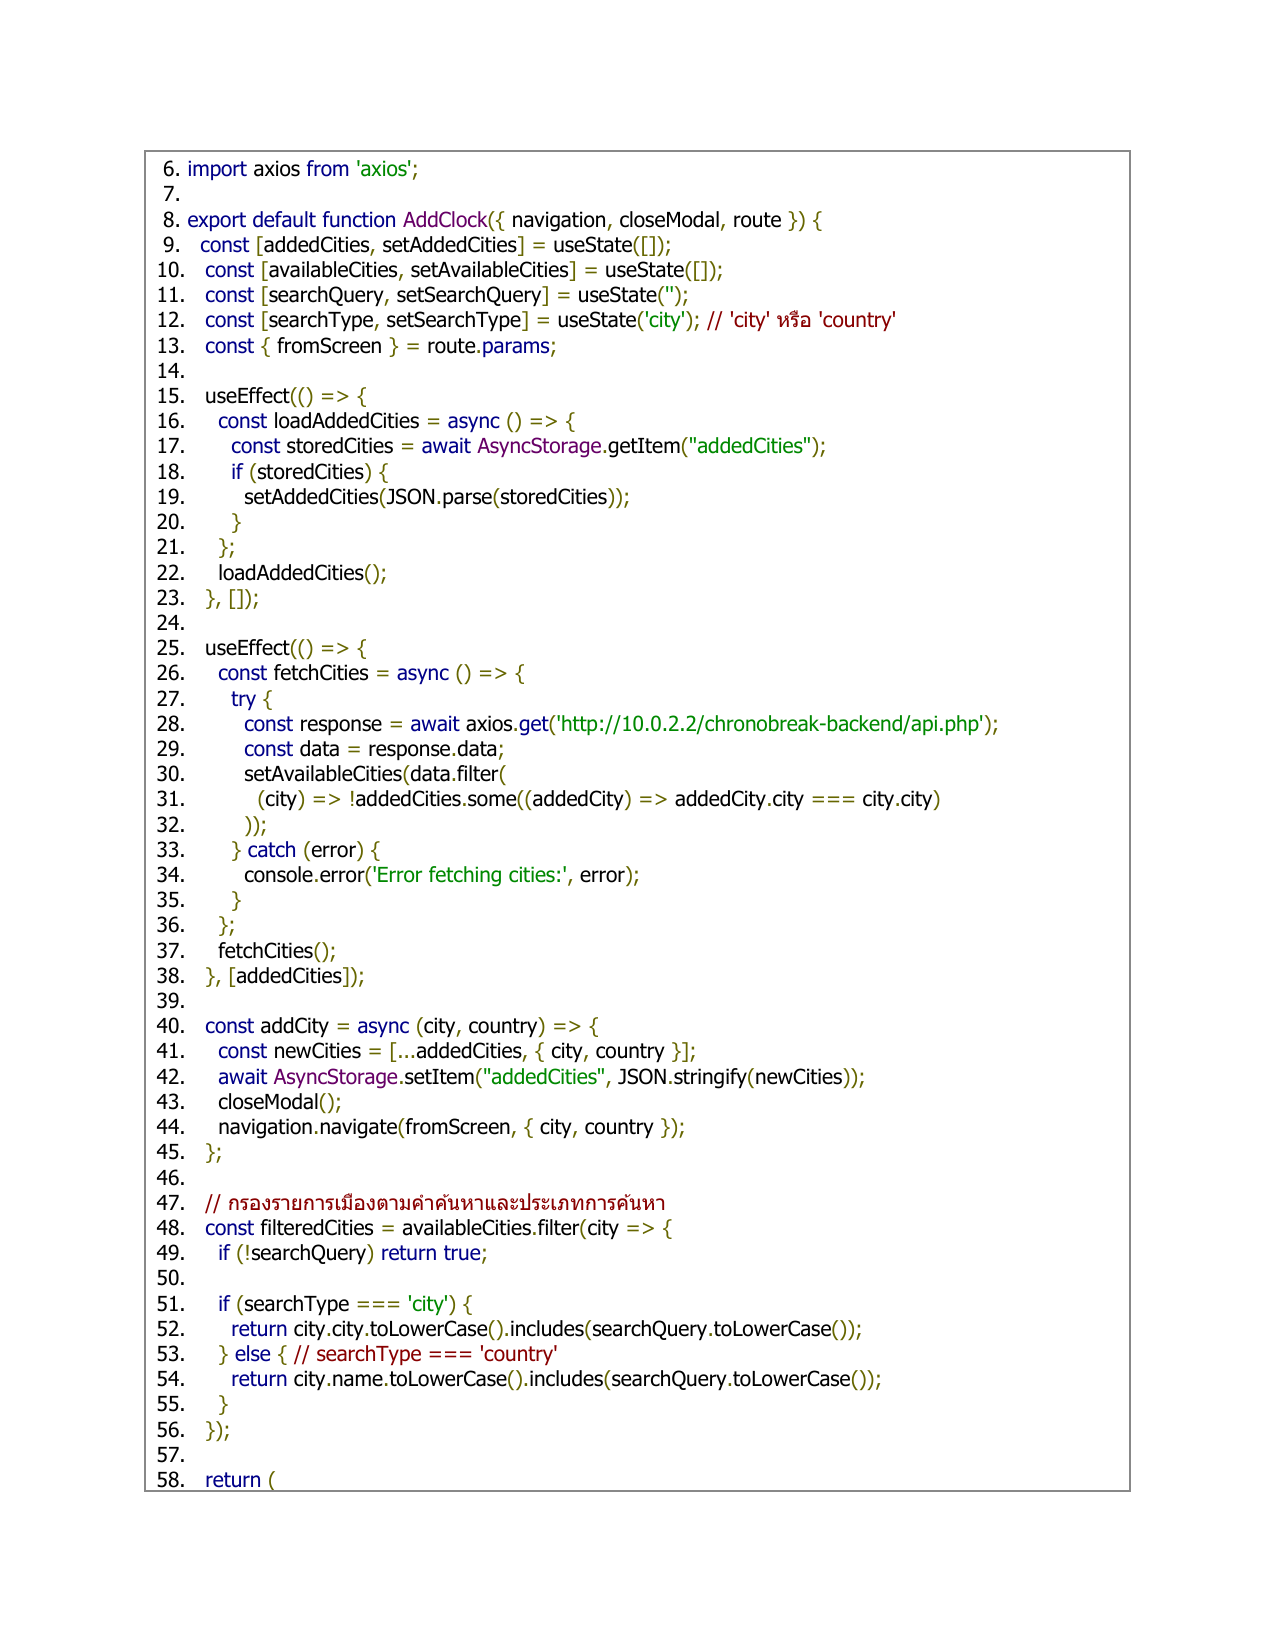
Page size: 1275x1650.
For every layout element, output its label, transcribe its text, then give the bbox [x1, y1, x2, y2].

text 7. [150, 181, 1125, 206]
text 9. const [addedCities, setAddedCities] = useState([]); [150, 231, 1125, 257]
text 33. } catch (error) { [150, 836, 1125, 862]
text 58. return ( [150, 1467, 1125, 1490]
text 29. const data = response.data; [150, 736, 1125, 761]
text 24. [150, 609, 1125, 635]
text 30. setAvailableCities(data.filter( [150, 761, 1125, 786]
text 51. if (searchType === 'city') { [150, 1290, 1125, 1315]
text 56. }); [150, 1416, 1125, 1441]
text 42. await AsyncStorage.setItem("addedCities", JSON.stringify(newCities)); [150, 1063, 1125, 1088]
text 23. }, []); [150, 584, 1125, 609]
text 20. } [150, 509, 1125, 534]
text 34. console.error('Error fetching cities:', error); [150, 862, 1125, 887]
text 38. }, [addedCities]); [150, 962, 1125, 988]
text 22. loadAddedCities(); [150, 559, 1125, 584]
text 53. } else { // searchType === 'country' [150, 1341, 1125, 1366]
text 57. [150, 1441, 1125, 1467]
text 19. setAddedCities(JSON.parse(storedCities)); [150, 483, 1125, 509]
text 37. fetchCities(); [150, 937, 1125, 962]
text 47. // กรองรายการเมืองตามคำค้นหาและประเภทการค้นหา [150, 1189, 1125, 1214]
text 31. (city) => !addedCities.some((addedCity) => addedCity.city === city.city) [150, 786, 1125, 811]
text 15. useEffect(() => { [150, 383, 1125, 408]
text 11. const [searchQuery, setSearchQuery] = useState(''); [150, 282, 1125, 307]
text 35. } [150, 887, 1125, 912]
text 8. export default function AddClock({ navigation, closeModal, route }) { [150, 206, 1125, 231]
text 21. }; [150, 534, 1125, 559]
text 45. }; [150, 1139, 1125, 1164]
text 40. const addCity = async (city, country) => { [150, 1013, 1125, 1038]
text 52. return city.city.toLowerCase().includes(searchQuery.toLowerCase()); [150, 1315, 1125, 1341]
text 49. if (!searchQuery) return true; [150, 1240, 1125, 1265]
text 27. try { [150, 685, 1125, 710]
text 36. }; [150, 912, 1125, 937]
text 32. )); [150, 811, 1125, 836]
text 28. const response = await axios.get('http://10.0.2.2/chronobreak-backend/api.php'); [150, 710, 1125, 736]
text 10. const [availableCities, setAvailableCities] = useState([]); [150, 257, 1125, 282]
text 43. closeModal(); [150, 1088, 1125, 1114]
text 48. const filteredCities = availableCities.filter(city => { [150, 1214, 1125, 1240]
text 44. navigation.navigate(fromScreen, { city, country }); [150, 1114, 1125, 1139]
text 17. const storedCities = await AsyncStorage.getItem("addedCities"); [150, 433, 1125, 458]
text 55. } [150, 1391, 1125, 1416]
text 12. const [searchType, setSearchType] = useState('city'); // 'city' หรือ 'country' [150, 307, 1125, 332]
text 6. import axios from 'axios'; [146, 152, 1129, 181]
text 26. const fetchCities = async () => { [150, 660, 1125, 685]
text 16. const loadAddedCities = async () => { [150, 408, 1125, 433]
text 14. [150, 357, 1125, 383]
text 25. useEffect(() => { [150, 635, 1125, 660]
text 46. [150, 1164, 1125, 1189]
text 39. [150, 988, 1125, 1013]
text 18. if (storedCities) { [150, 458, 1125, 483]
text 13. const { fromScreen } = route.params; [150, 332, 1125, 357]
text 50. [150, 1265, 1125, 1290]
text 41. const newCities = [...addedCities, { city, country }]; [150, 1038, 1125, 1063]
text 54. return city.name.toLowerCase().includes(searchQuery.toLowerCase()); [150, 1366, 1125, 1391]
